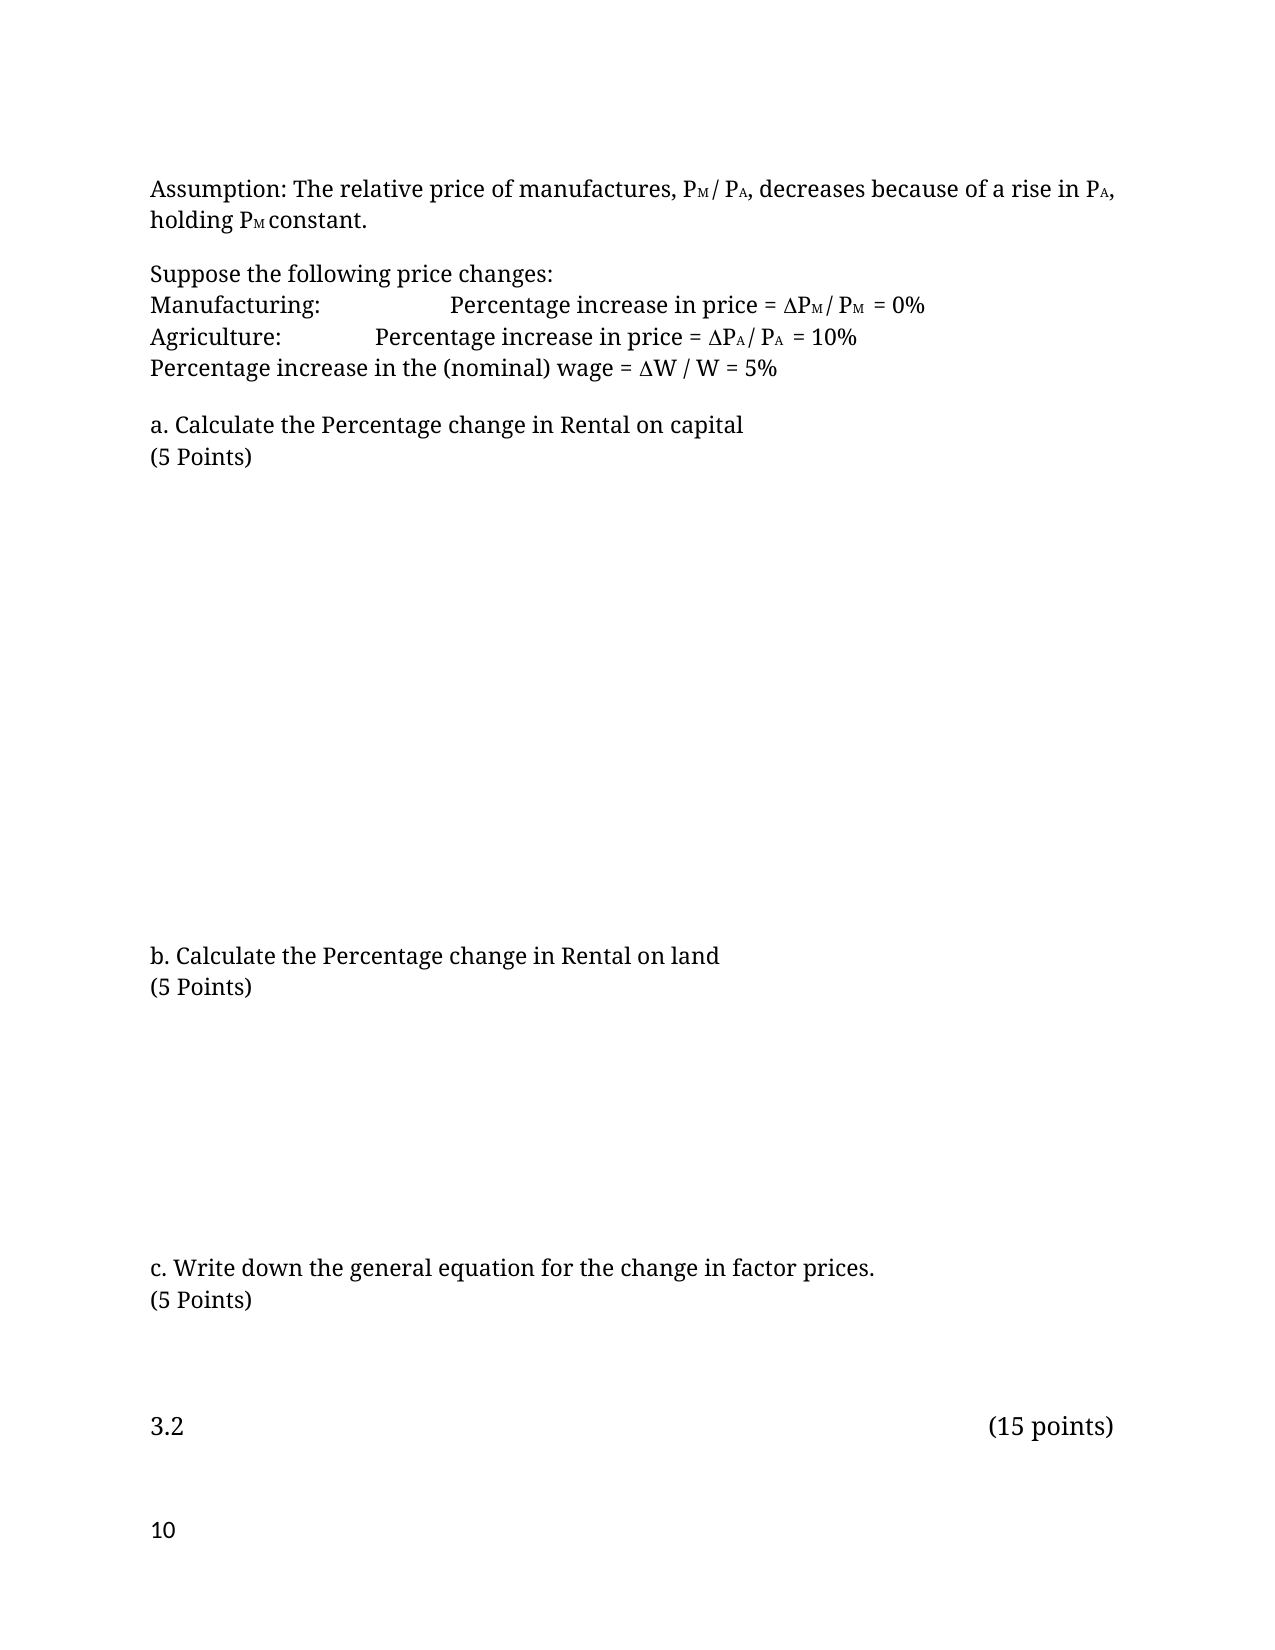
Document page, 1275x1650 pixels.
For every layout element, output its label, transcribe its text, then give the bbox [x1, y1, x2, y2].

text b. Calculate the Percentage change in Rental on land (5 Points) [150, 940, 1125, 1002]
text Manufacturing: Percentage increase in price = PM / PM = 0% [150, 289, 1125, 320]
text Assumption: The relative price of manufactures, PM / PA, decreases because of a rise in PA, holding PM constant. [150, 173, 1125, 235]
text a. Calculate the Percentage change in Rental on capital (5 Points) [150, 409, 1125, 472]
text Percentage increase in the (nominal) wage = W / W = 5% [150, 352, 1125, 383]
text Suppose the following price changes: [150, 258, 1125, 289]
text c. Write down the general equation for the change in factor prices. (5 Points) [150, 1252, 1125, 1315]
text 3.2 (15 points) [150, 1408, 1125, 1443]
text Agriculture: Percentage increase in price = PA / PA = 10% [150, 320, 1125, 352]
